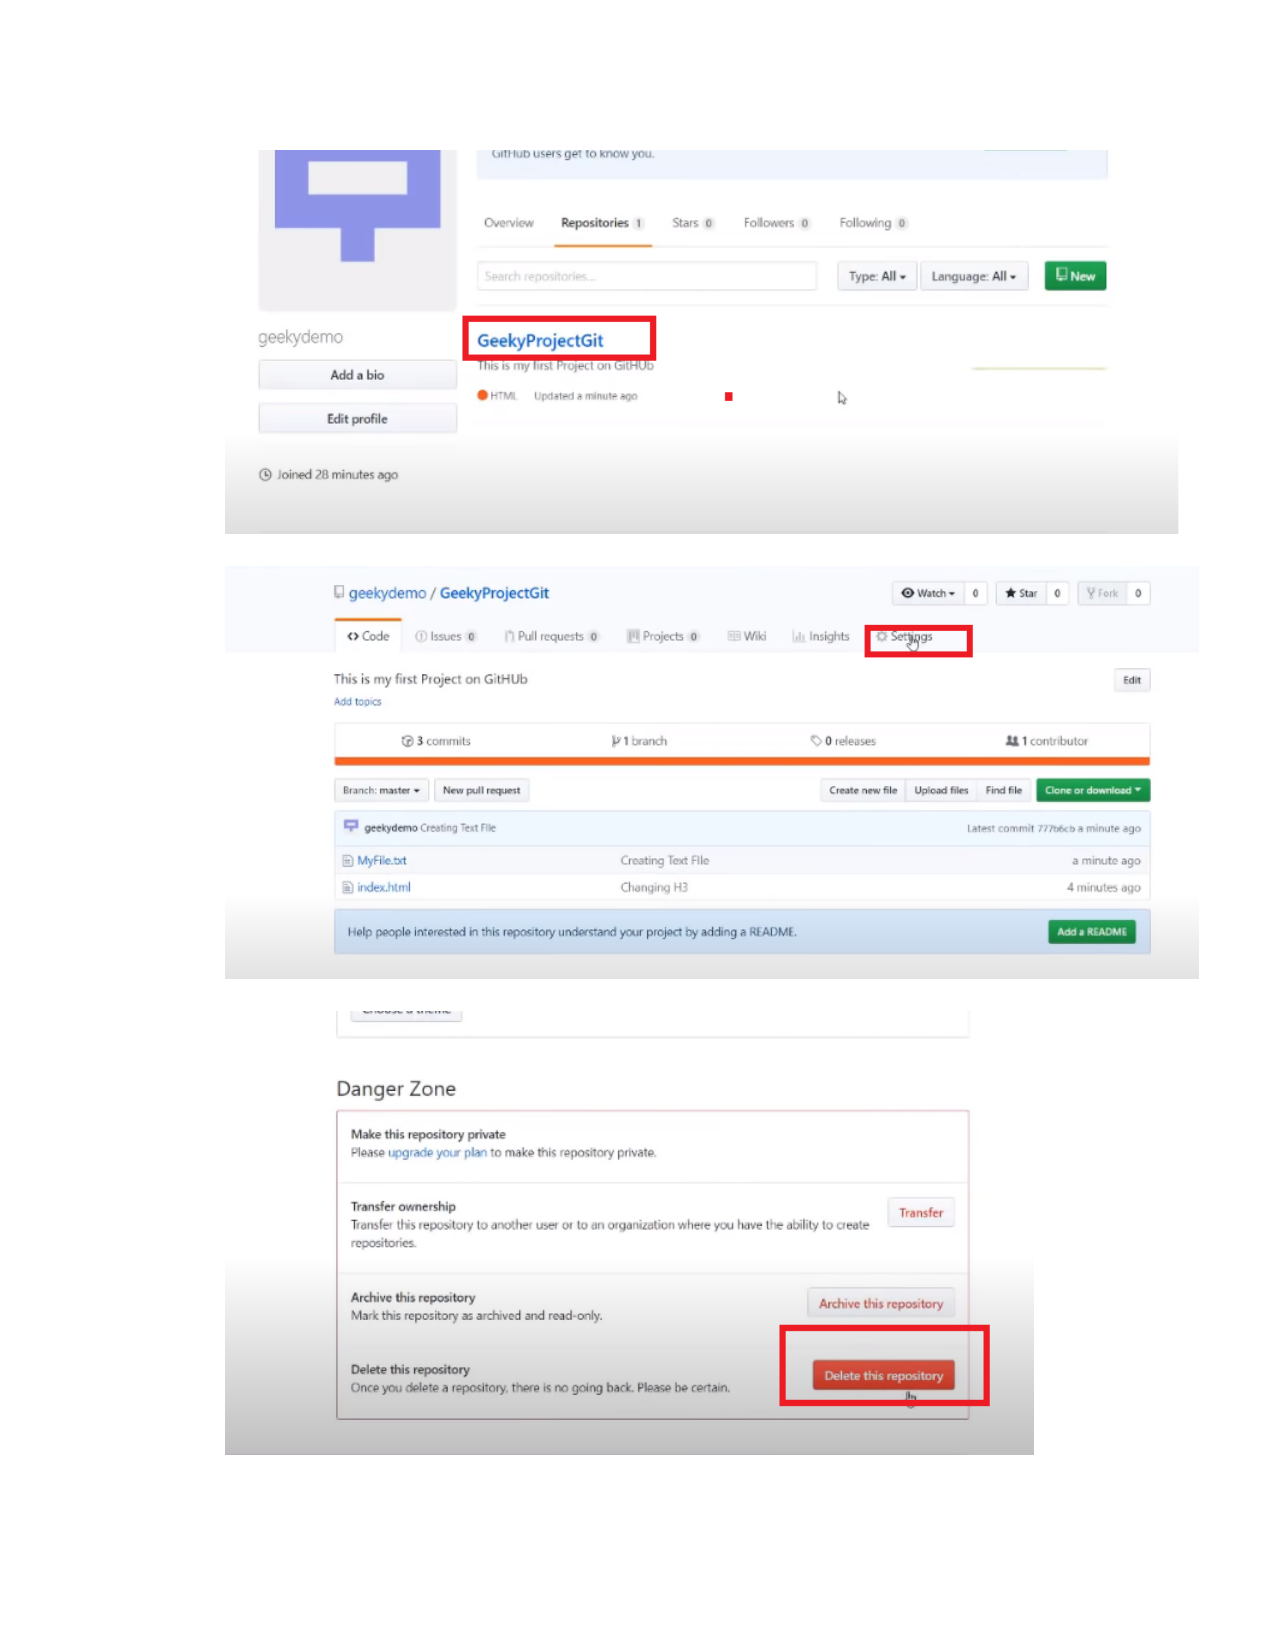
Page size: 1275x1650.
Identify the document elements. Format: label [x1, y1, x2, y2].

picture [225, 566, 1199, 979]
picture [225, 150, 1179, 534]
picture [225, 1011, 1034, 1455]
